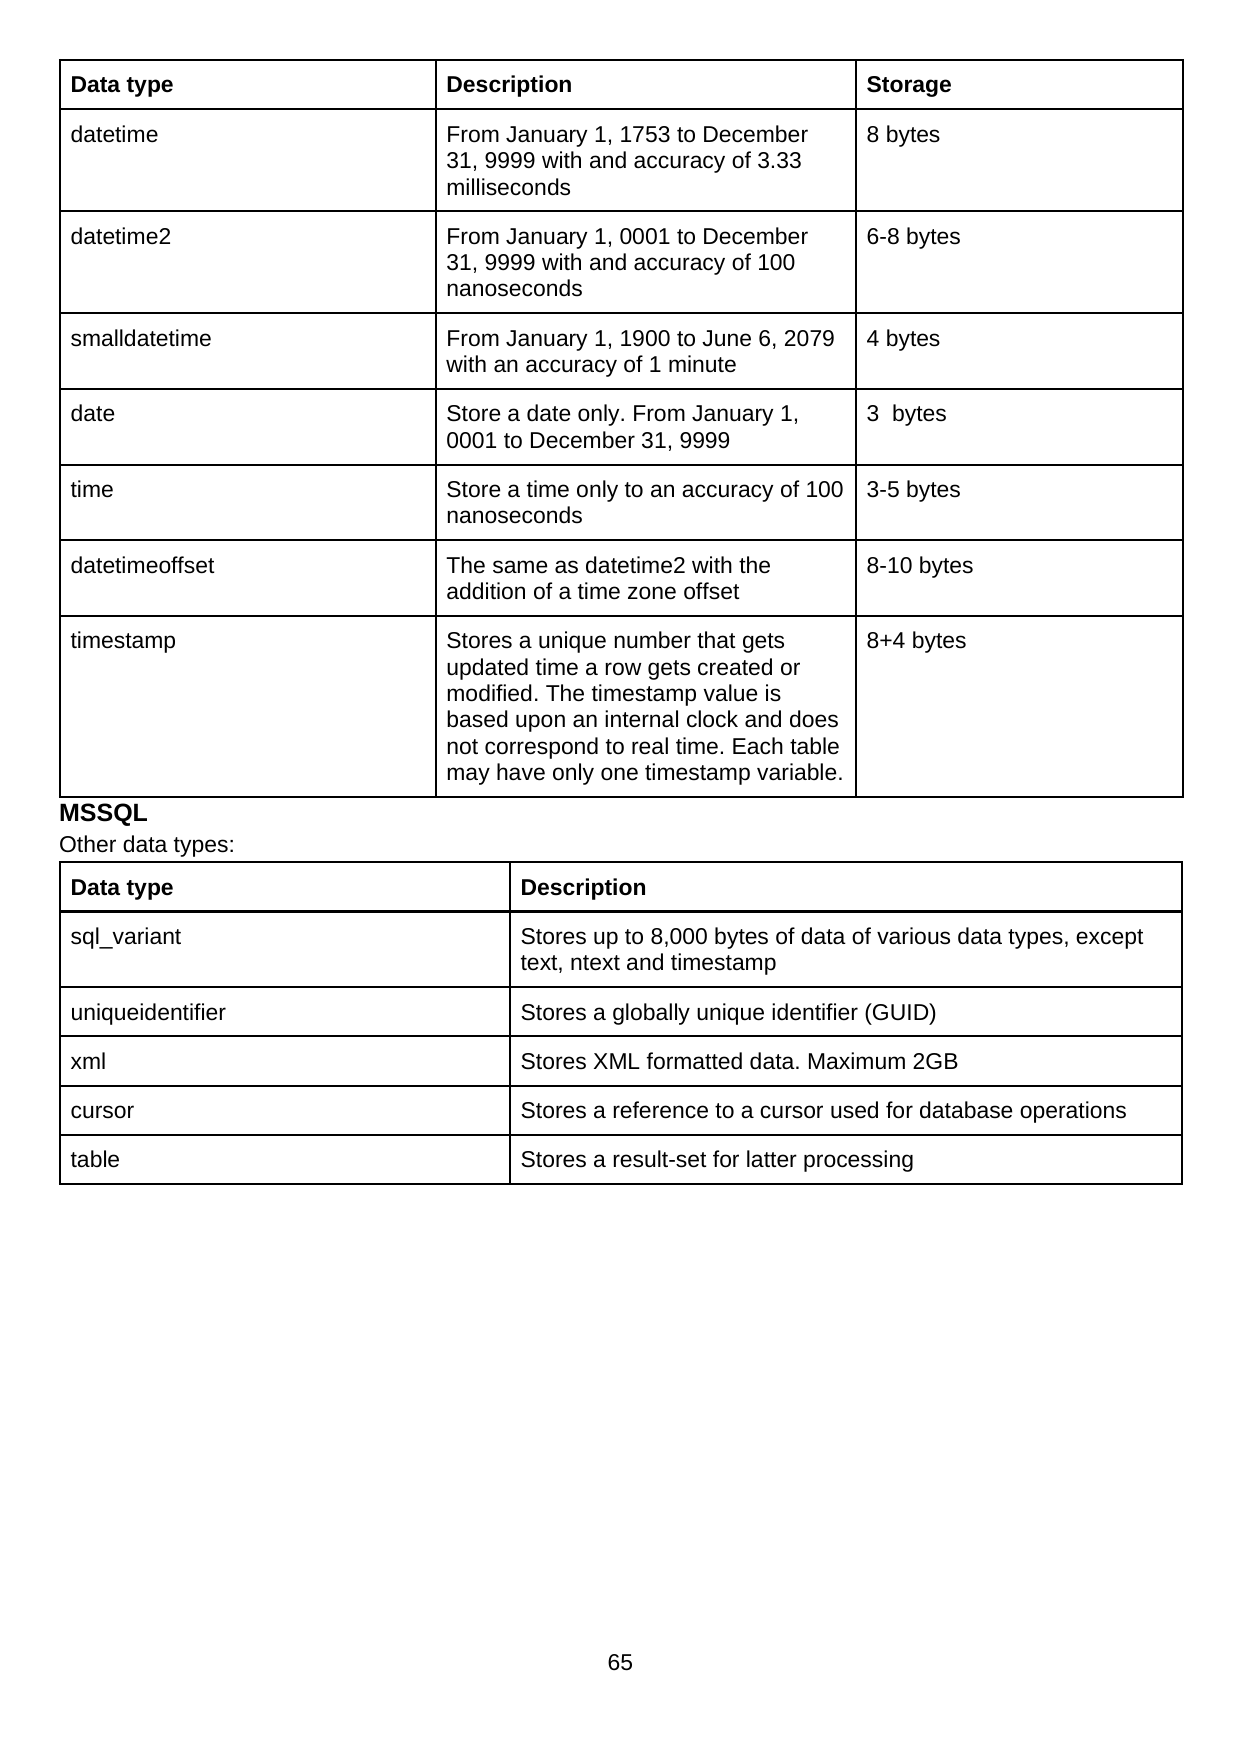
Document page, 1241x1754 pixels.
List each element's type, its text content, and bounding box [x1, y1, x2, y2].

table_cell From January 1, 1753 to December 31, 9999 with and accuracy of 3.33 milliseconds [437, 110, 855, 210]
table_cell 8-10 bytes [857, 541, 1182, 615]
table_cell 8 bytes [857, 110, 1182, 210]
table_cell uniqueidentifier [61, 988, 509, 1035]
table_cell Store a time only to an accuracy of 100 nanoseconds [437, 466, 855, 539]
table_cell date [61, 390, 435, 463]
table_cell From January 1, 1900 to June 6, 2079 with an accuracy of 1 minute [437, 314, 855, 388]
table_cell 4 bytes [857, 314, 1182, 388]
table_cell The same as datetime2 with the addition of a time zone offset [437, 541, 855, 615]
table_cell 3-5 bytes [857, 466, 1182, 539]
table_header Data type [61, 863, 509, 910]
table_cell smalldatetime [61, 314, 435, 388]
table_cell time [61, 466, 435, 539]
table_cell 3 bytes [857, 390, 1182, 463]
table_cell sql_variant [61, 913, 509, 986]
table_cell Stores up to 8,000 bytes of data of various data types, except text, ntext and timestamp [511, 913, 1181, 986]
table_cell table [61, 1136, 509, 1183]
table_cell datetime2 [61, 212, 435, 312]
table_header Storage [857, 61, 1182, 108]
table_header Description [437, 61, 855, 108]
table_cell Stores a reference to a cursor used for database operations [511, 1087, 1181, 1134]
table_header Description [511, 863, 1181, 910]
table_header Data type [61, 61, 435, 108]
table_cell timestamp [61, 617, 435, 796]
table_cell Store a date only. From January 1, 0001 to December 31, 9999 [437, 390, 855, 463]
table_cell From January 1, 0001 to December 31, 9999 with and accuracy of 100 nanoseconds [437, 212, 855, 312]
table_cell 8+4 bytes [857, 617, 1182, 796]
table_cell datetimeoffset [61, 541, 435, 615]
table_cell Stores a result-set for latter processing [511, 1136, 1181, 1183]
table_cell 6-8 bytes [857, 212, 1182, 312]
table_cell xml [61, 1037, 509, 1084]
table_cell Stores a globally unique identifier (GUID) [511, 988, 1181, 1035]
table_cell datetime [61, 110, 435, 210]
text Other data types: [59, 831, 1181, 857]
table_cell Stores XML formatted data. Maximum 2GB [511, 1037, 1181, 1084]
text MSSQL [59, 798, 1181, 827]
table_cell cursor [61, 1087, 509, 1134]
table_cell Stores a unique number that gets updated time a row gets created or modified. The timestamp value is based upon an internal clock and does not correspond to real time. Each table may have only one timestamp variable. [437, 617, 855, 796]
